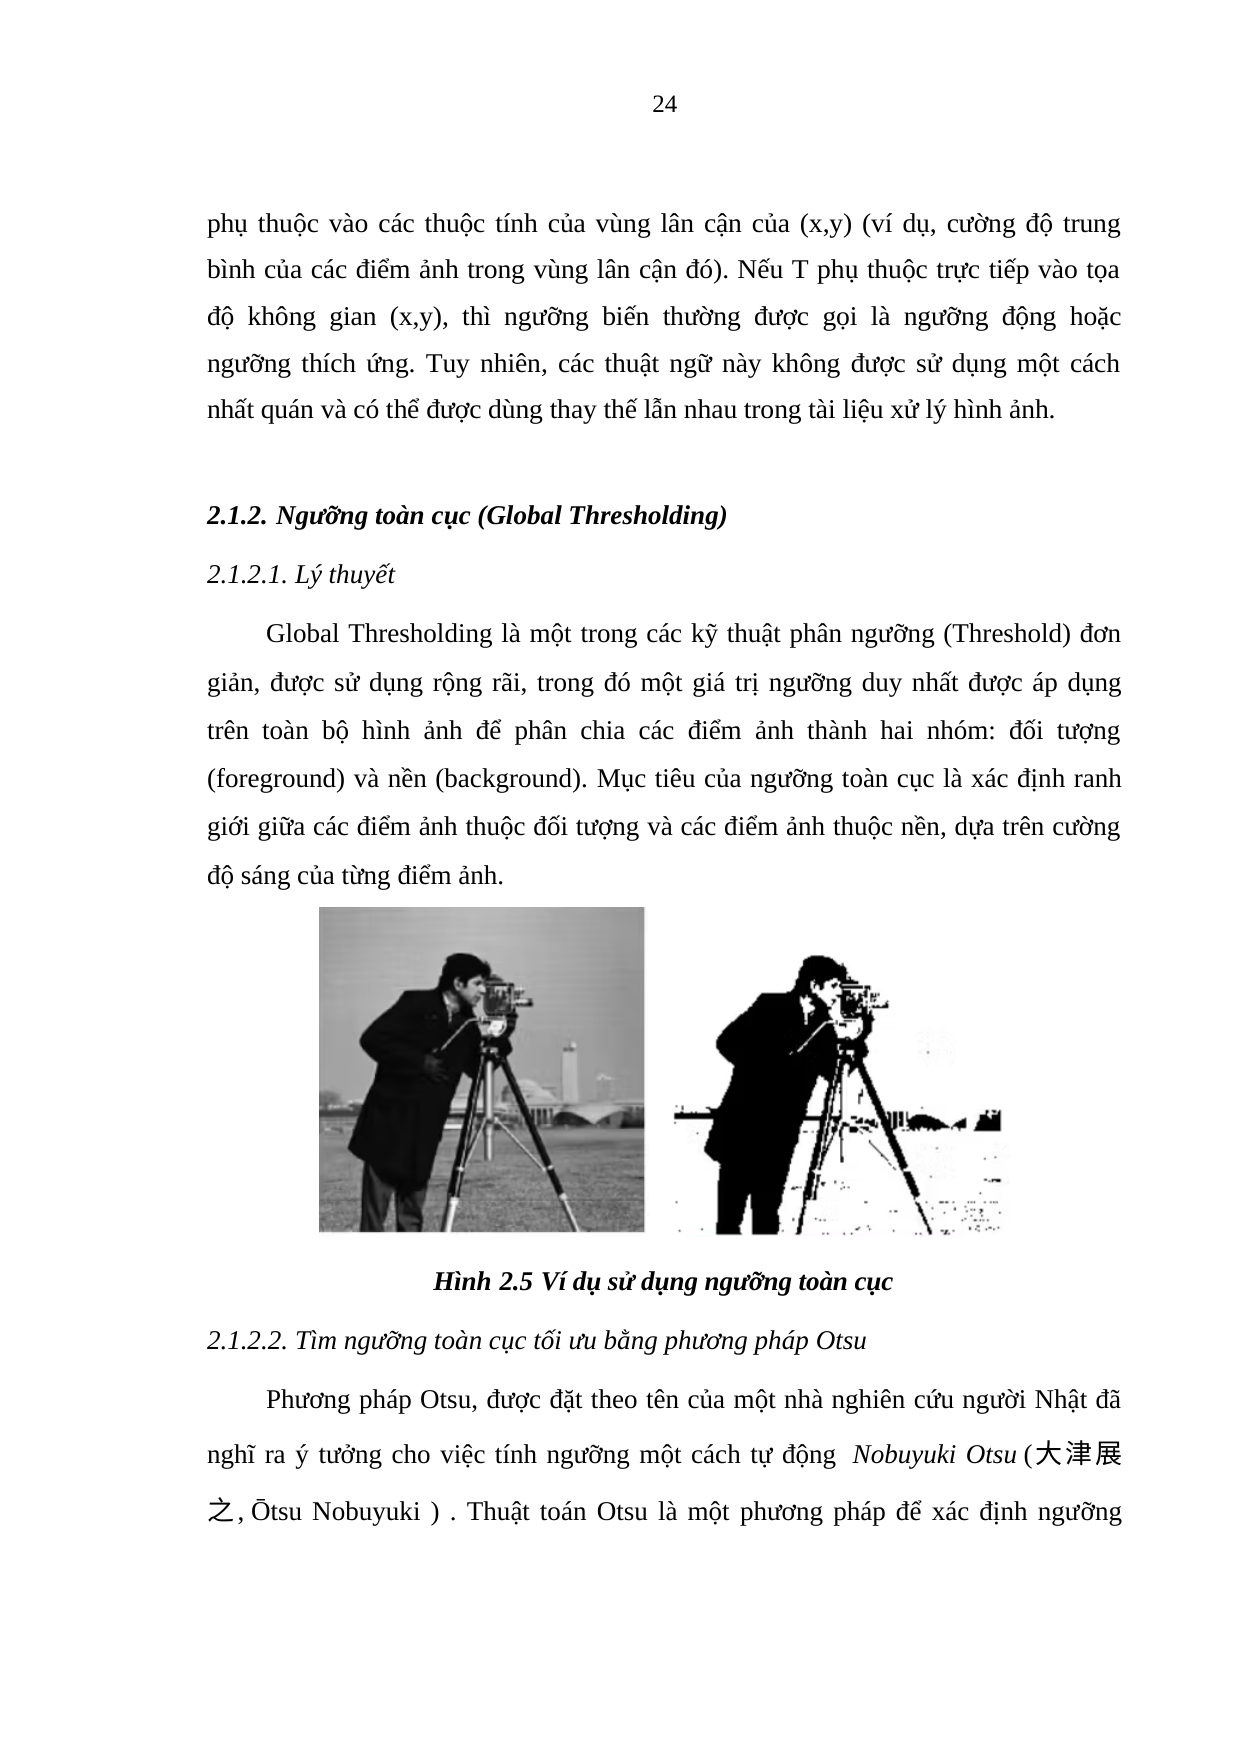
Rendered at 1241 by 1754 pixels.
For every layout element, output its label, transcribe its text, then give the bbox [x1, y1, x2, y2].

picture [319, 907, 1010, 1237]
text Hình 2.5 Ví dụ sử dụng ngưỡng toàn cục [207, 1265, 1122, 1296]
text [207, 1383, 1122, 1529]
subtitle 2.1.2. Ngưỡng toàn cục (Global Thresholding) [207, 499, 1122, 530]
text Global Thresholding là một trong các kỹ thuật phân ngưỡng (Threshold) đơn giản, được sử dụng rộng rãi, trong đó một giá trị ngưỡng duy nhất được áp dụng trên toàn bộ hình ảnh để phân chia các điểm ảnh thành hai nhóm: đối tượng (foreground) và nền (background). Mục tiêu của ngưỡng toàn cục là xác định ranh giới giữa các điểm ảnh thuộc đối tượng và các điểm ảnh thuộc nền, dựa trên cường độ sáng của từng điểm ảnh. [207, 618, 1122, 890]
subtitle 2.1.2.2. Tìm ngưỡng toàn cục tối ưu bằng phương pháp Otsu [207, 1324, 1122, 1355]
subtitle 2.1.2.1. Lý thuyết [207, 558, 1122, 589]
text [207, 207, 1122, 424]
